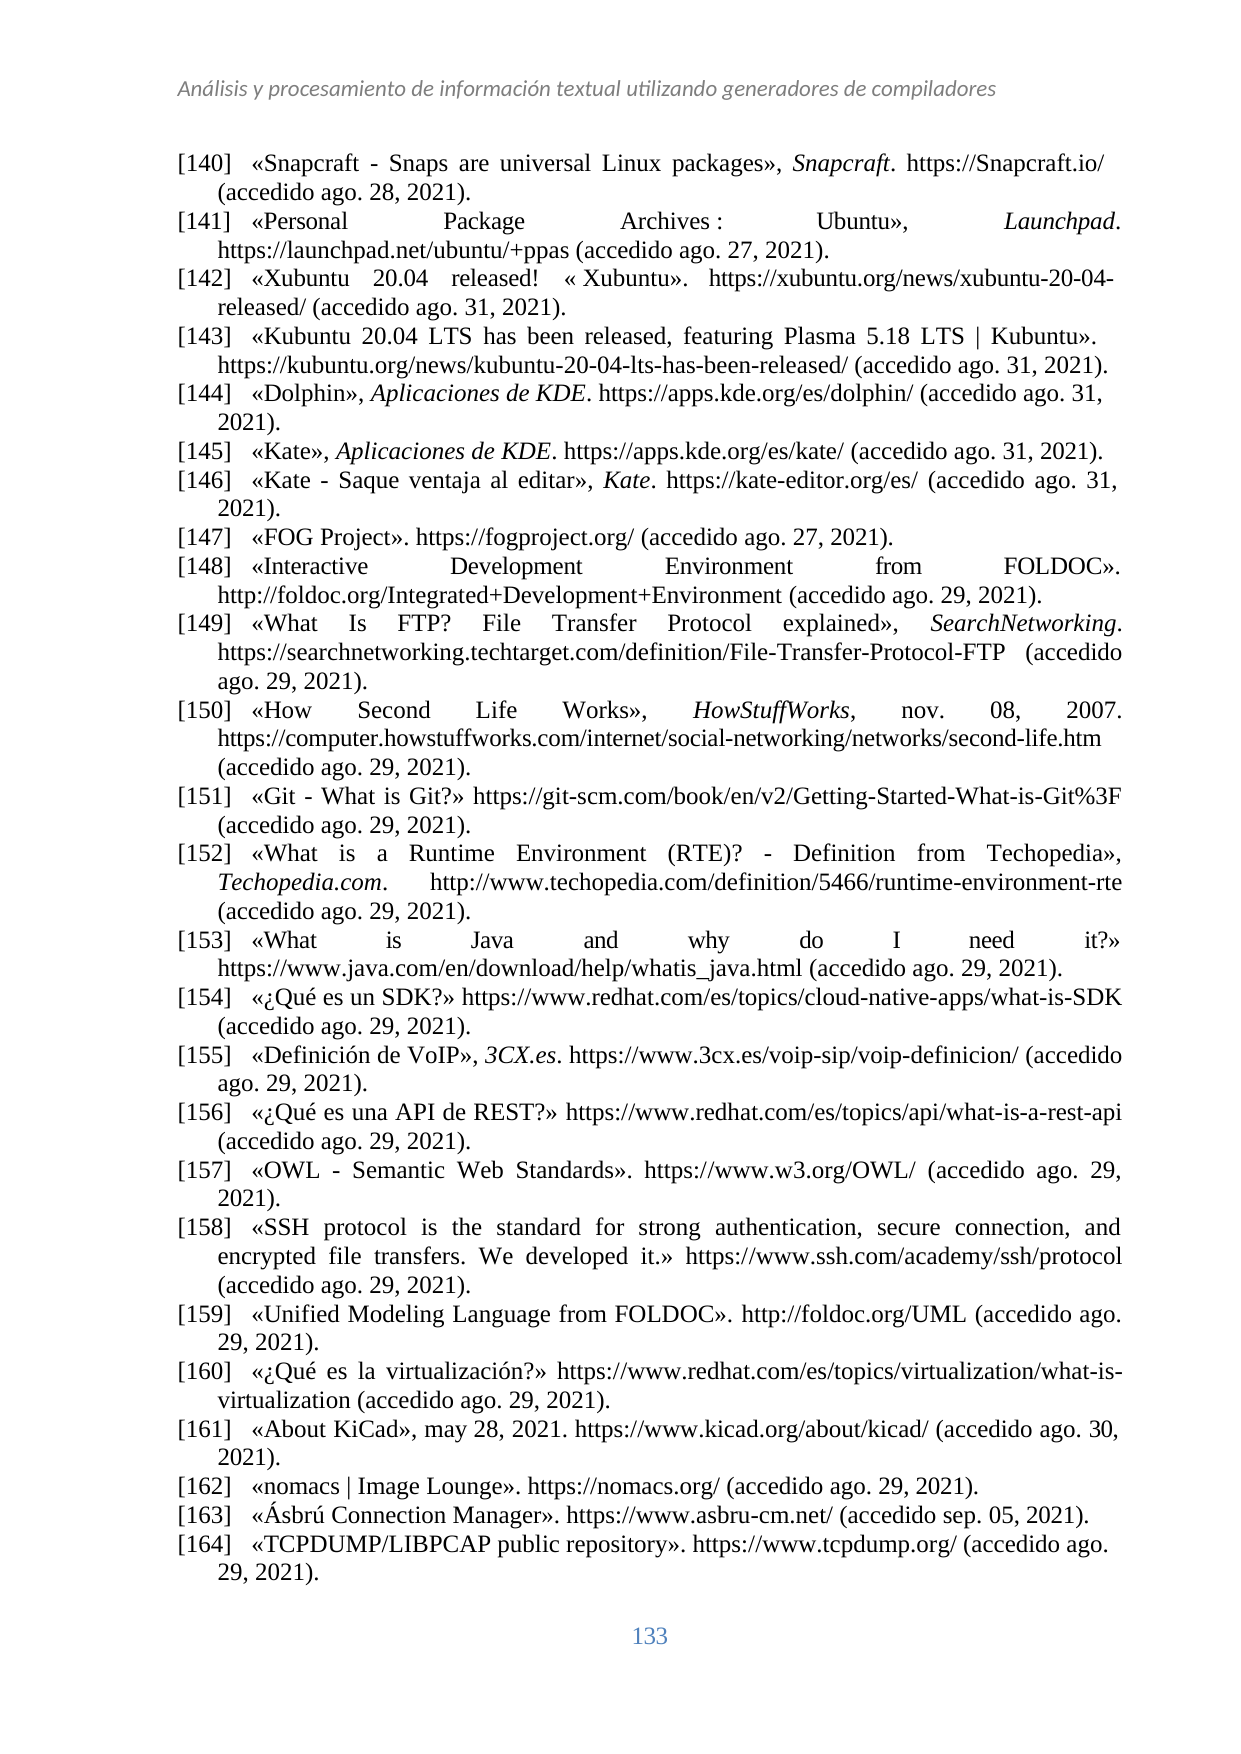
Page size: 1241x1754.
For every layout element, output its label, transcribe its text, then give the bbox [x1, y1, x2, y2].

list «nomacs | Image Lounge». https://nomacs.org/ (accedido ago. 29, 2021). [177, 1471, 1173, 1500]
list «Personal Package Archives : Ubuntu», Launchpad. https://launchpad.net/ubuntu/+ppas (accedido ago. 27, 2021). [177, 206, 1123, 263]
list «About KiCad», may 28, 2021. https://www.kicad.org/about/kicad/ (accedido ago. 30, [177, 1414, 1173, 1442]
list «Xubuntu 20.04 released! « Xubuntu». https://xubuntu.org/news/xubuntu-20-04- released/ (accedido ago. 31, 2021). [177, 263, 1123, 321]
list «Git - What is Git?» https://git-scm.com/book/en/v2/Getting-Started-What-is-Git%3F (accedido ago. 29, 2021). [177, 781, 1122, 838]
list «Dolphin», Aplicaciones de KDE. https://apps.kde.org/es/dolphin/ (accedido ago. 31, 2021). [177, 378, 1122, 436]
list «¿Qué es un SDK?» https://www.redhat.com/es/topics/cloud-native-apps/what-is-SDK (accedido ago. 29, 2021). [177, 982, 1122, 1040]
list «OWL - Semantic Web Standards». https://www.w3.org/OWL/ (accedido ago. 29, 2021). [177, 1155, 1122, 1212]
list «Ásbrú Connection Manager». https://www.asbru-cm.net/ (accedido sep. 05, 2021). [177, 1500, 1173, 1529]
list «What Is FTP? File Transfer Protocol explained», SearchNetworking. https://searchnetworking.techtarget.com/definition/File-Transfer-Protocol-FTP (accedido ago. 29, 2021). [177, 608, 1123, 695]
list «TCPDUMP/LIBPCAP public repository». https://www.tcpdump.org/ (accedido ago. 29, 2021). [177, 1529, 1122, 1586]
list «Kate - Saque ventaja al editar», Kate. https://kate-editor.org/es/ (accedido ago. 31, 2021). [177, 465, 1122, 522]
list «Unified Modeling Language from FOLDOC». http://foldoc.org/UML (accedido ago. 29, 2021). [177, 1299, 1122, 1356]
list «Kubuntu 20.04 LTS has been released, featuring Plasma 5.18 LTS | Kubuntu». https://kubuntu.org/news/kubuntu-20-04-lts-has-been-released/ (accedido ago. 31, 2021). [177, 321, 1122, 378]
list «Kate», Aplicaciones de KDE. https://apps.kde.org/es/kate/ (accedido ago. 31, 2021). [177, 436, 1173, 465]
list «¿Qué es la virtualización?» https://www.redhat.com/es/topics/virtualization/what-is- virtualization (accedido ago. 29, 2021). [177, 1356, 1123, 1414]
list «Snapcraft - Snaps are universal Linux packages», Snapcraft. https://Snapcraft.io/ (accedido ago. 28, 2021). [177, 148, 1122, 206]
text 133 [151, 1621, 1149, 1650]
list «¿Qué es una API de REST?» https://www.redhat.com/es/topics/api/what-is-a-rest-api (accedido ago. 29, 2021). [177, 1097, 1122, 1155]
list «What is Java and why do I need it?» https://www.java.com/en/download/help/whatis_java.html (accedido ago. 29, 2021). [177, 925, 1123, 982]
list «Interactive Development Environment from FOLDOC». http://foldoc.org/Integrated+Development+Environment (accedido ago. 29, 2021). [177, 551, 1122, 608]
list «SSH protocol is the standard for strong authentication, secure connection, and encrypted file transfers. We developed it.» https://www.ssh.com/academy/ssh/protocol (accedido ago. 29, 2021). [177, 1212, 1122, 1298]
text 2021). [217, 1442, 1173, 1471]
list «Definición de VoIP», 3CX.es. https://www.3cx.es/voip-sip/voip-definicion/ (accedido ago. 29, 2021). [177, 1040, 1122, 1097]
list «FOG Project». https://fogproject.org/ (accedido ago. 27, 2021). [177, 522, 1173, 551]
list «What is a Runtime Environment (RTE)? - Definition from Techopedia», Techopedia.com. http://www.techopedia.com/definition/5466/runtime-environment-rte (accedido ago. 29, 2021). [177, 838, 1122, 925]
list «How Second Life Works», HowStuffWorks, nov. 08, 2007. https://computer.howstuffworks.com/internet/social-networking/networks/second-life.htm (accedido ago. 29, 2021). [177, 695, 1122, 781]
